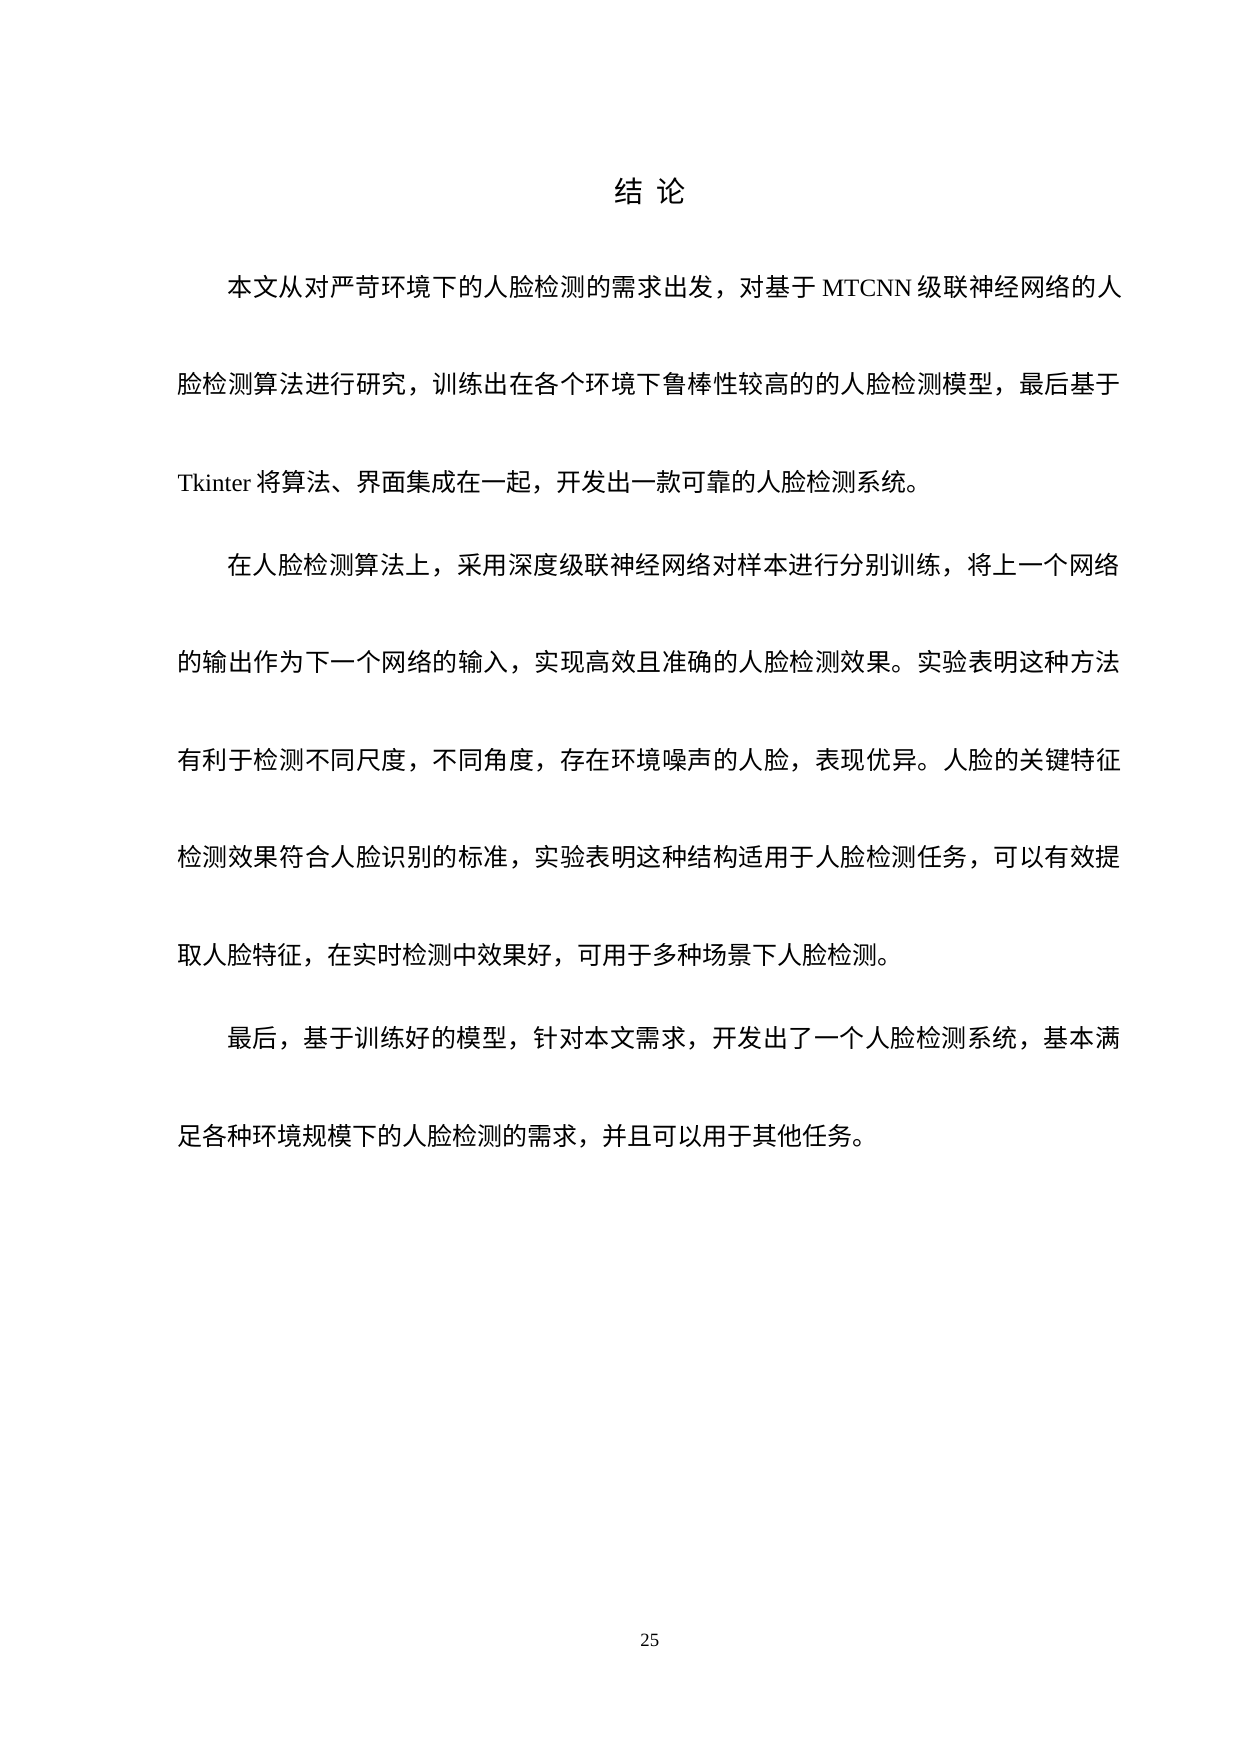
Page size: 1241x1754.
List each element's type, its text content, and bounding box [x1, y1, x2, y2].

subtitle 结 论 [177, 157, 1122, 222]
text 最后，基于训练好的模型，针对本文需求，开发出了一个人脸检测系统，基本满足各种环境规模下的人脸检测的需求，并且可以用于其他任务。 [177, 1004, 1122, 1167]
text 本文从对严苛环境下的人脸检测的需求出发，对基于MTCNN级联神经网络的人脸检测算法进行研究，训练出在各个环境下鲁棒性较高的的人脸检测模型，最后基于Tkinter将算法、界面集成在一起，开发出一款可靠的人脸检测系统。 [177, 253, 1122, 513]
text 在人脸检测算法上，采用深度级联神经网络对样本进行分别训练，将上一个网络的输出作为下一个网络的输入，实现高效且准确的人脸检测效果。实验表明这种方法有利于检测不同尺度，不同角度，存在环境噪声的人脸，表现优异。人脸的关键特征检测效果符合人脸识别的标准，实验表明这种结构适用于人脸检测任务，可以有效提取人脸特征，在实时检测中效果好，可用于多种场景下人脸检测。 [177, 531, 1122, 986]
